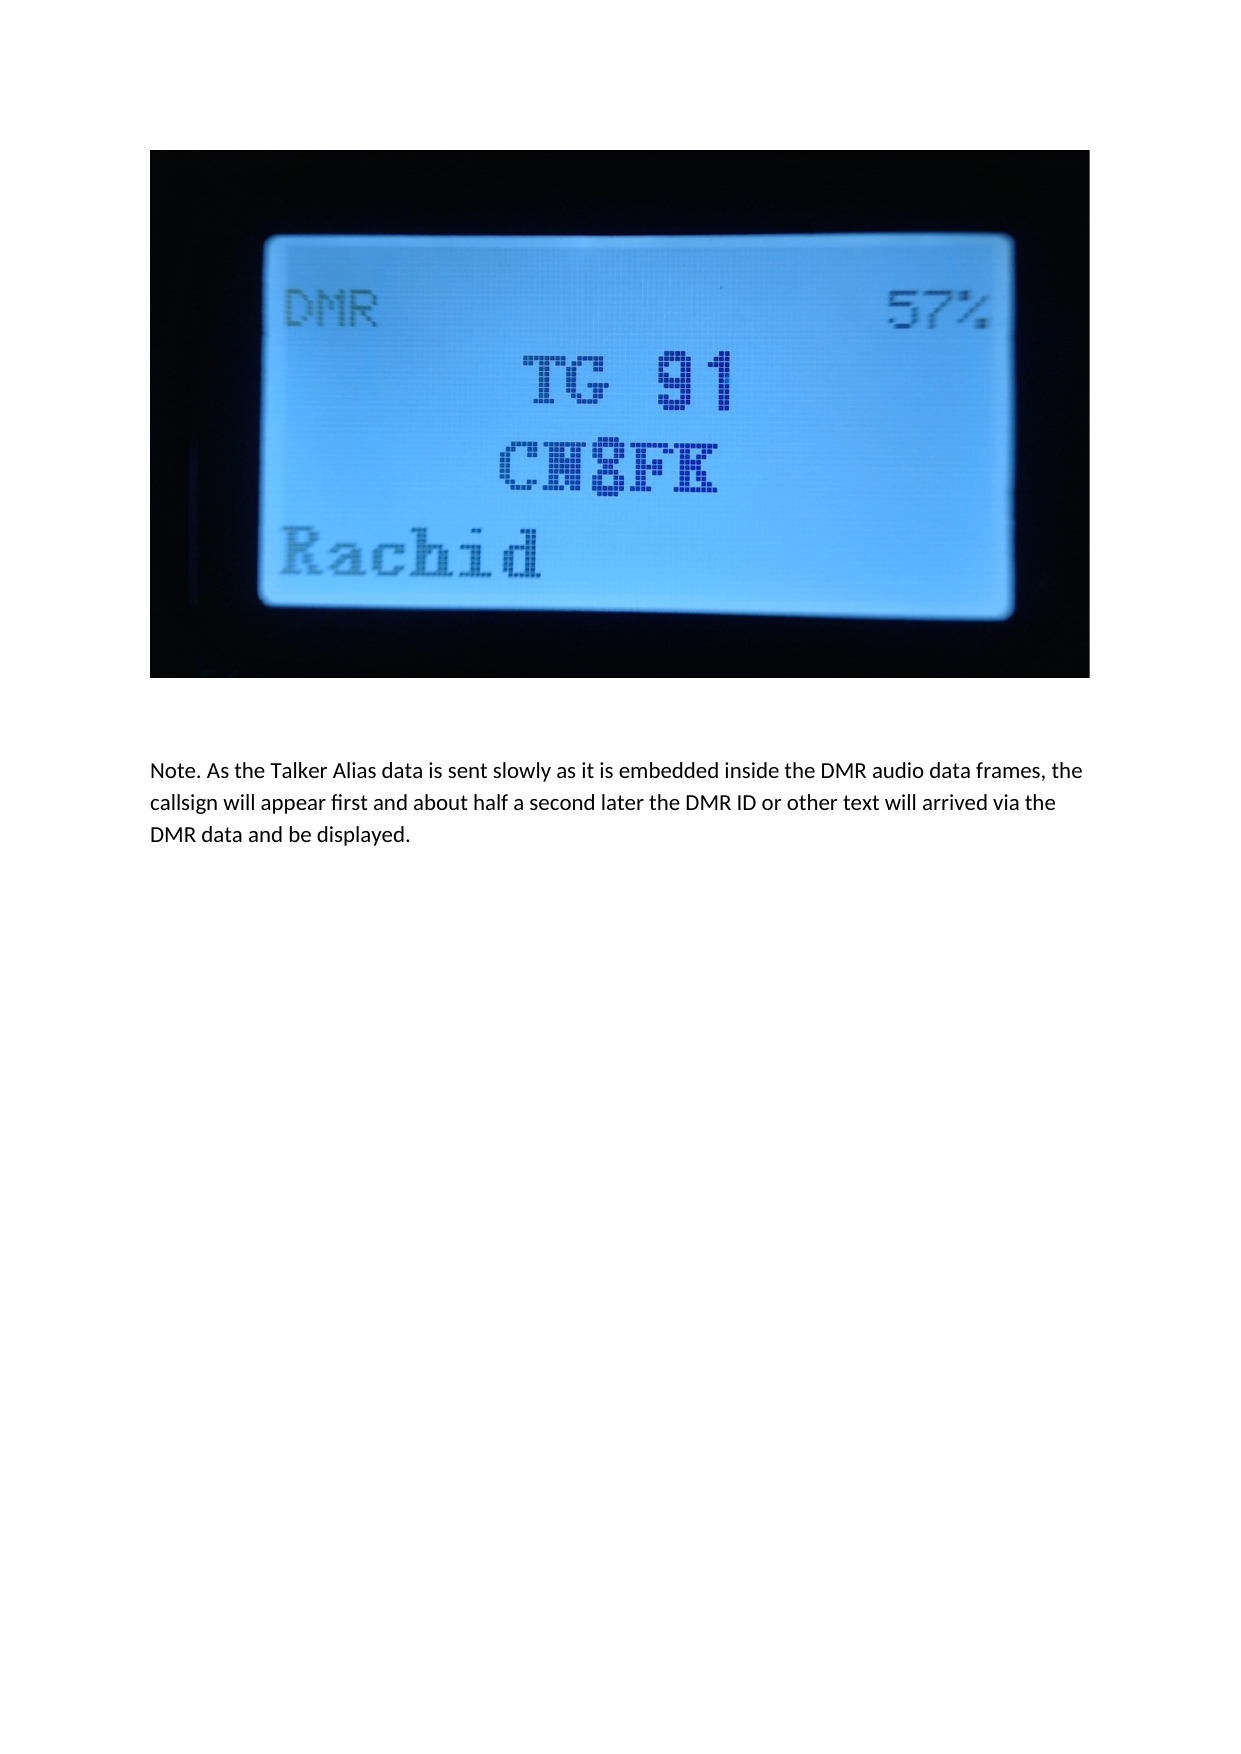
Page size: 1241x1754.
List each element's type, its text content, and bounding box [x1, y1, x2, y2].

picture [150, 150, 1090, 678]
text Note. As the Talker Alias data is sent slowly as it is embedded inside the DMR audio data frames, the callsign will appear first and about half a second later the DMR ID or other text will arrived via the DMR data and be displayed. [150, 756, 1090, 848]
